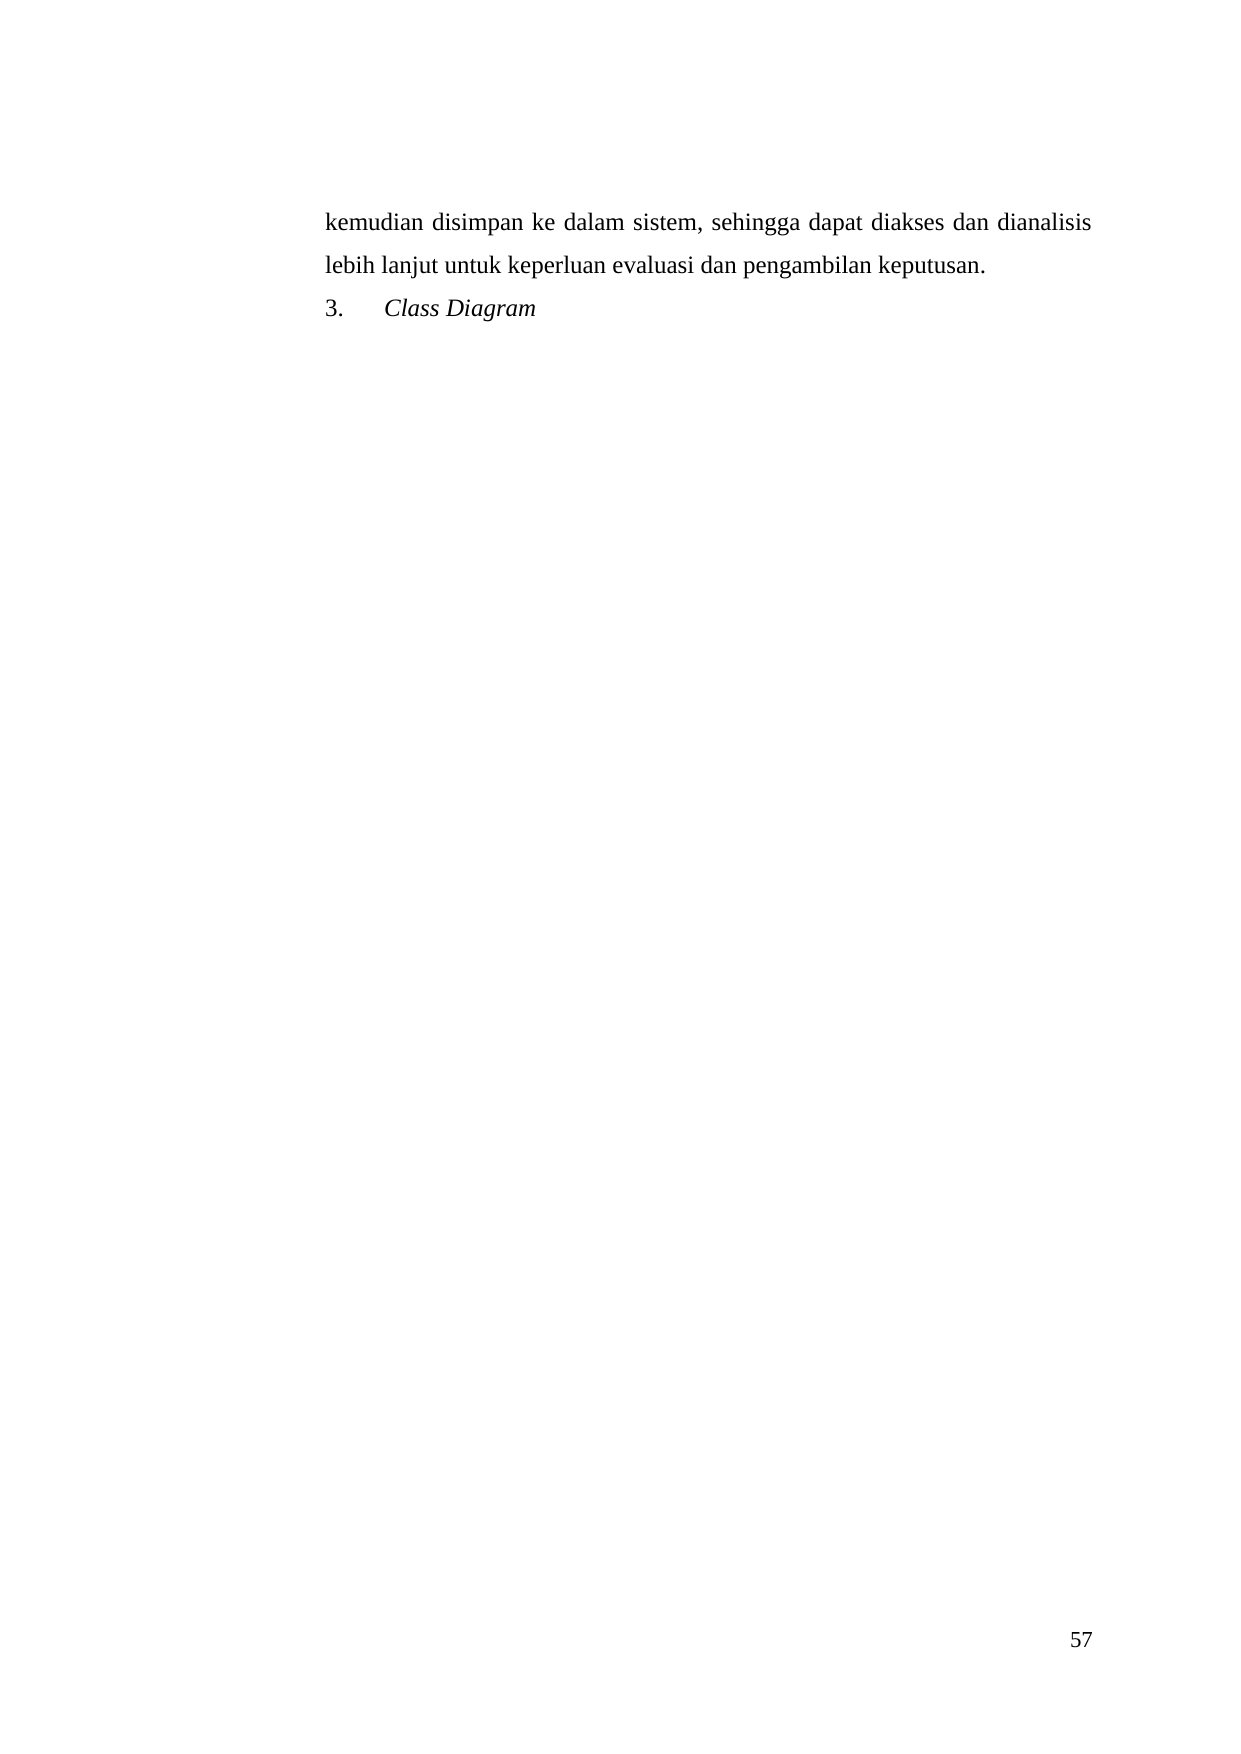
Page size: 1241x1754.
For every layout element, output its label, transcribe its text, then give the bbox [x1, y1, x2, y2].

list Class Diagram [325, 293, 1092, 322]
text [325, 207, 1092, 279]
